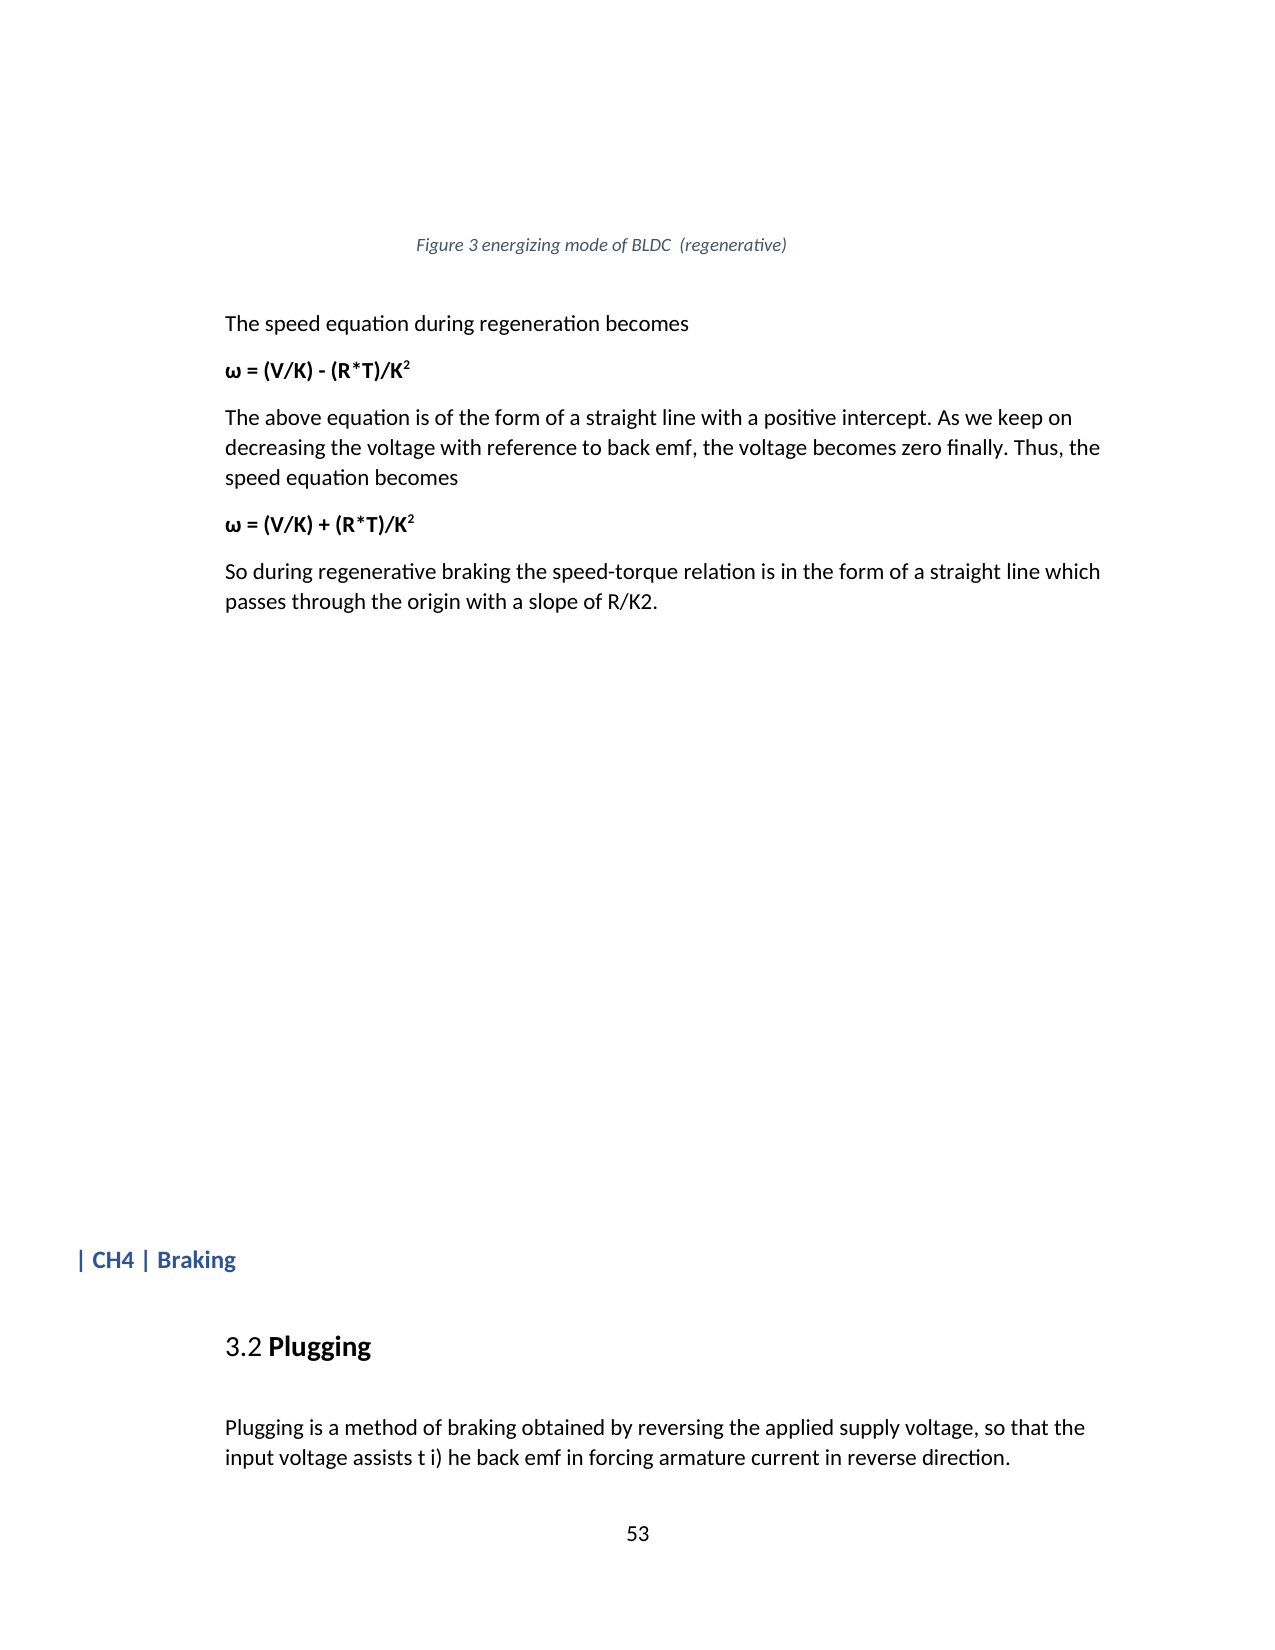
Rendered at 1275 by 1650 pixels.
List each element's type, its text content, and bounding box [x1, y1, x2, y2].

subtitle 3.2 Plugging [225, 1328, 1106, 1363]
text | CH4 | Braking [75, 1244, 1200, 1274]
text The above equation is of the form of a straight line with a positive intercept. As we keep on decreasing the voltage with reference to back emf, the voltage becomes zero finally. Thus, the speed equation becomes [225, 403, 1106, 492]
text ω = (V/K) + (R*T)/K2 [225, 510, 1106, 538]
text So during regenerative braking the speed-torque relation is in the form of a straight line which passes through the origin with a slope of R/K2. [225, 557, 1106, 616]
text ω = (V/K) - (R*T)/K2 [225, 356, 1106, 384]
text The speed equation during regeneration becomes [225, 309, 1106, 337]
text Plugging is a method of braking obtained by reversing the applied supply voltage, so that the input voltage assists t i) he back emf in forcing armature current in reverse direction. [225, 1413, 1106, 1471]
